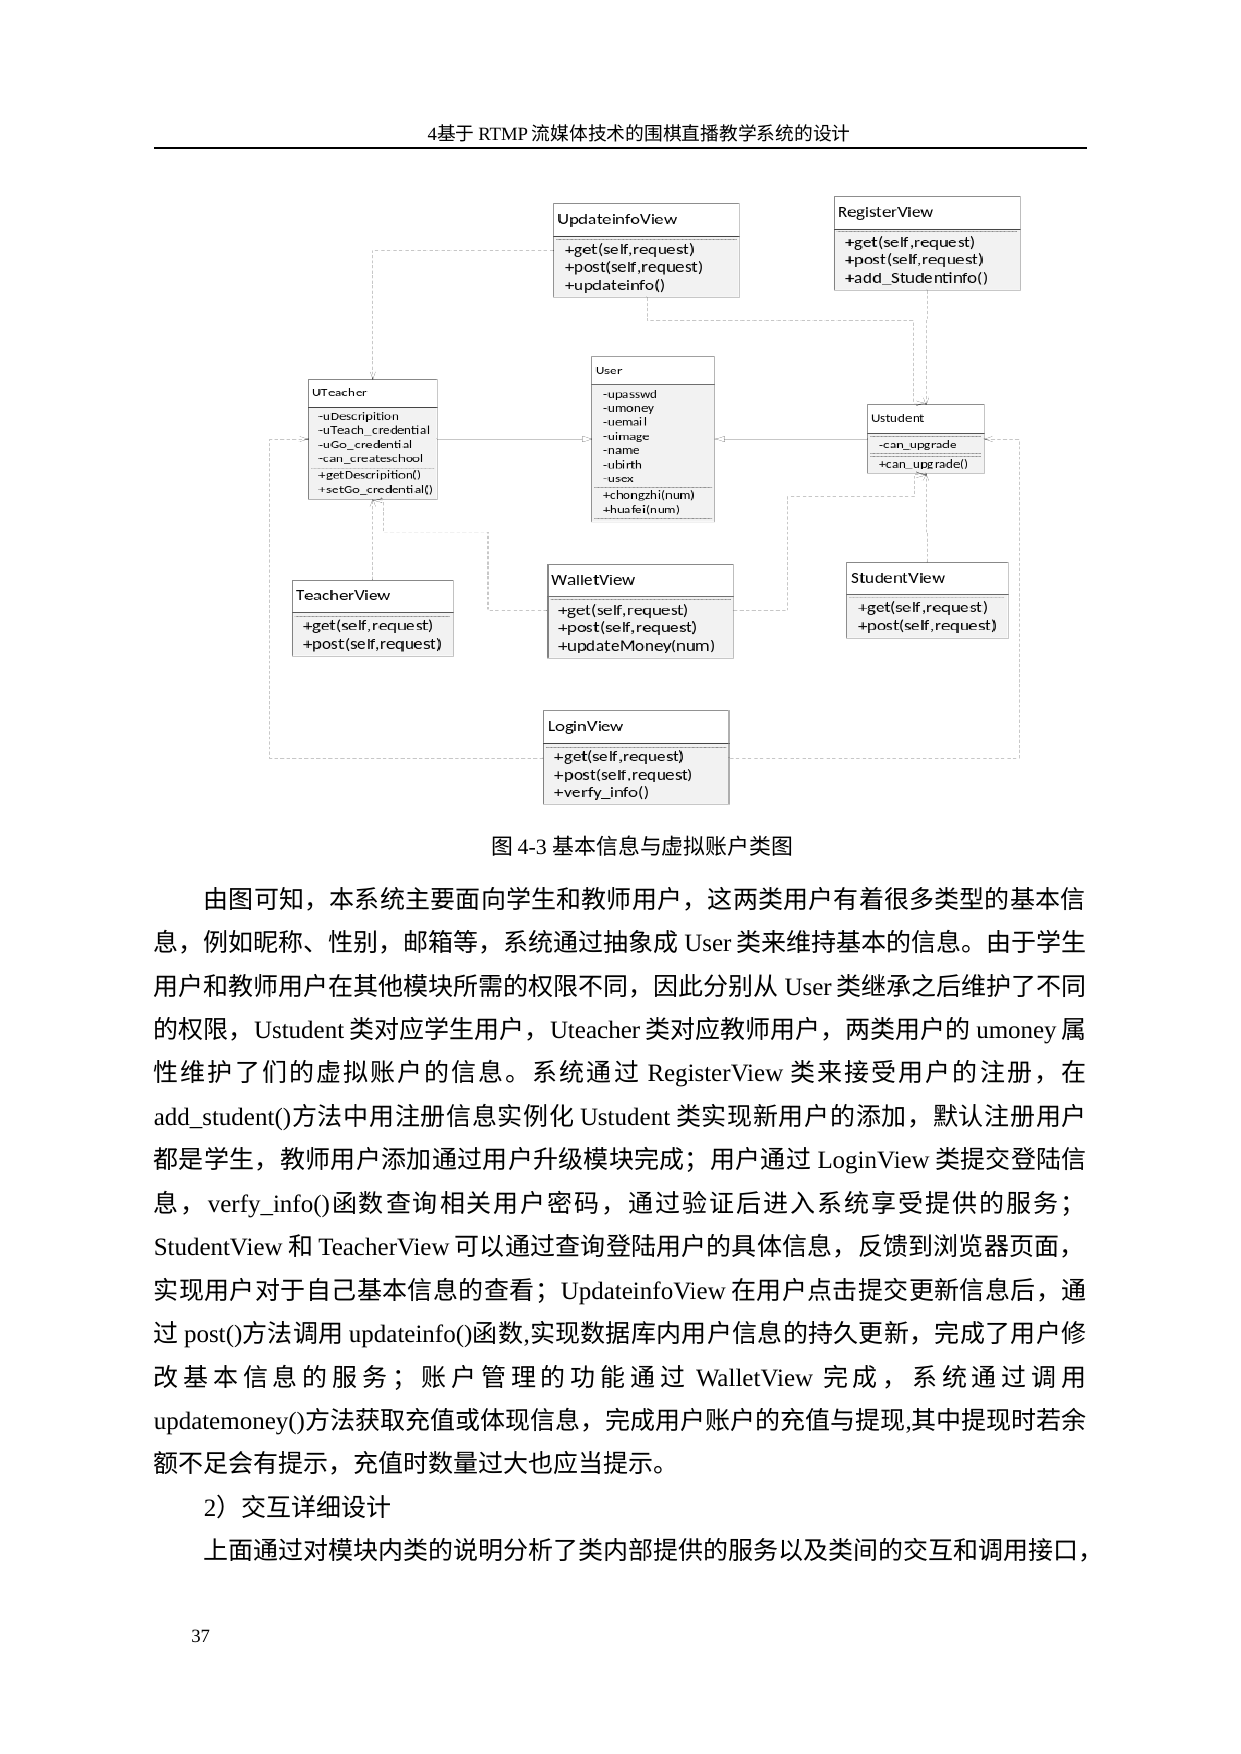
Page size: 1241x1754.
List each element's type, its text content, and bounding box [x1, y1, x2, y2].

text 图4-3 基本信息与虚拟账户类图 [153, 829, 1087, 860]
text 2）交互详细设计 [153, 1487, 1087, 1523]
text 由图可知，本系统主要面向学生和教师用户，这两类用户有着很多类型的基本信息，例如昵称、性别，邮箱等，系统通过抽象成User类来维持基本的信息。由于学生用户和教师用户在其他模块所需的权限不同，因此分别从User类继承之后维护了不同的权限，Ustudent类对应学生用户，Uteacher类对应教师用户，两类用户的umoney属性维护了们的虚拟账户的信息。系统通过RegisterView类来接受用户的注册，在add_student()方法中用注册信息实例化Ustudent类实现新用户的添加，默认注册用户都是学生，教师用户添加通过用户升级模块完成；用户通过LoginView类提交登陆信息，verfy_info()函数查询相关用户密码，通过验证后进入系统享受提供的服务；StudentView和TeacherView可以通过查询登陆用户的具体信息，反馈到浏览器页面，实现用户对于自己基本信息的查看；UpdateinfoView在用户点击提交更新信息后，通过post()方法调用updateinfo()函数,实现数据库内用户信息的持久更新，完成了用户修改基本信息的服务；账户管理的功能通过WalletView完成，系统通过调用updatemoney()方法获取充值或体现信息，完成用户账户的充值与提现,其中提现时若余额不足会有提示，充值时数量过大也应当提示。 [153, 879, 1087, 1480]
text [153, 1531, 1087, 1567]
